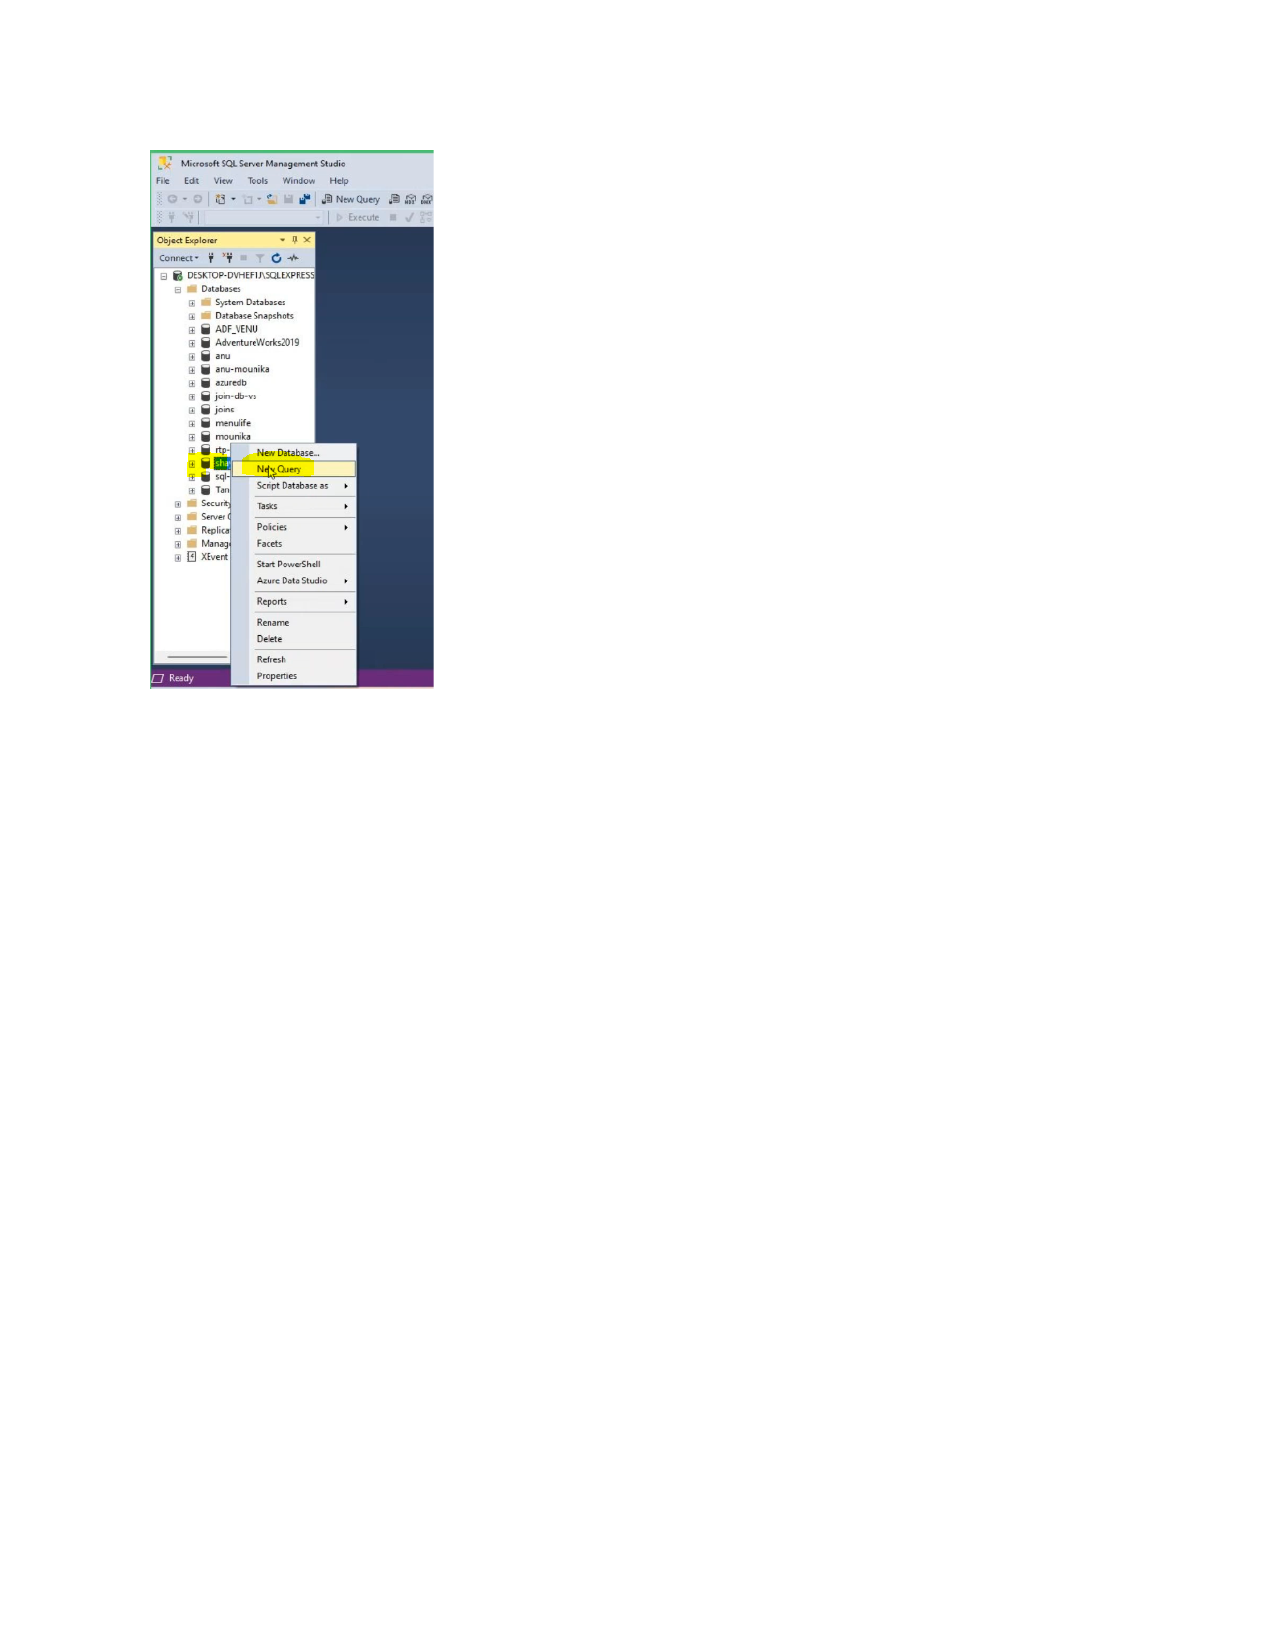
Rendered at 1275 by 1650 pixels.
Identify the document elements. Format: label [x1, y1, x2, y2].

picture [150, 150, 434, 689]
